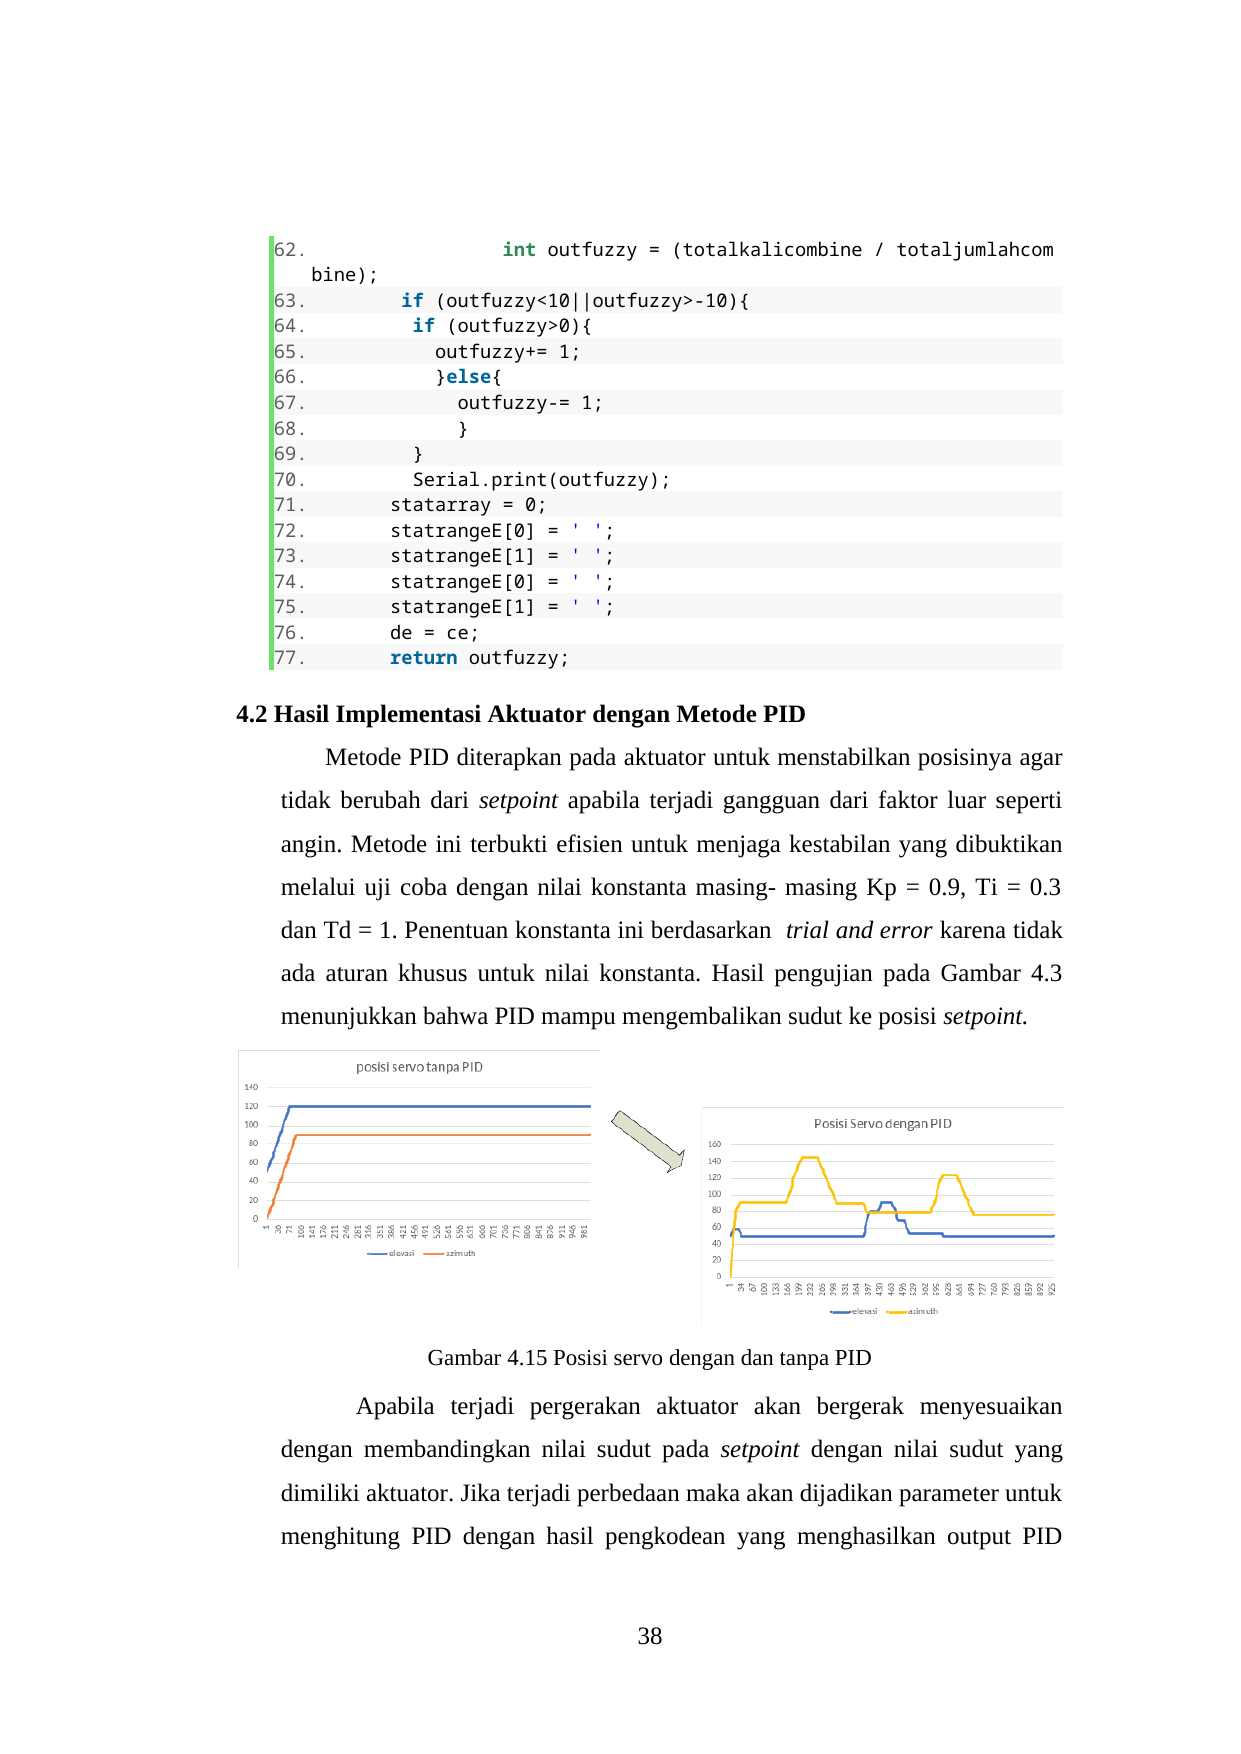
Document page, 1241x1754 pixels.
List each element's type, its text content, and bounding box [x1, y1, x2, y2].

list if (outfuzzy>0){ [274, 313, 1063, 338]
list statrangeE[1] = ' '; [274, 542, 1063, 568]
list outfuzzy-= 1; [274, 389, 1063, 415]
list return outfuzzy; [274, 644, 1063, 670]
list }else{ [274, 364, 1063, 389]
list Serial.print(outfuzzy); [274, 466, 1063, 491]
list statrangeE[0] = ' '; [274, 568, 1063, 593]
text Gambar 4.3 Posisi servo dengan dan tanpa PID [236, 1344, 1063, 1371]
list } [274, 415, 1063, 440]
text Metode PID diterapkan pada aktuator untuk menstabilkan posisinya agar tidak berubah dari setpoint apabila terjadi gangguan dari faktor luar seperti angin. Metode ini terbukti efisien untuk menjaga kestabilan yang dibuktikan melalui uji coba dengan nilai konstanta masing- masing Kp = 0.9, Ti = 0.3 dan Td = 1. Penentuan konstanta ini berdasarkan trial and error karena tidak ada aturan khusus untuk nilai konstanta. Hasil pengujian pada Gambar 4.3 menunjukkan bahwa PID mampu mengembalikan sudut ke posisi setpoint. [281, 742, 1063, 1030]
list statrangeE[0] = ' '; [274, 517, 1063, 542]
list int outfuzzy = (totalkalicombine / totaljumlahcombine); [274, 236, 1063, 287]
list de = ce; [274, 619, 1063, 644]
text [281, 1391, 1063, 1549]
subtitle Hasil Implementasi Aktuator dengan Metode PID [236, 699, 1063, 728]
list } [274, 440, 1063, 466]
list if (outfuzzy<10||outfuzzy>-10){ [274, 287, 1063, 313]
list outfuzzy+= 1; [274, 338, 1063, 364]
list statrangeE[1] = ' '; [274, 593, 1063, 619]
list statarray = 0; [274, 491, 1063, 517]
